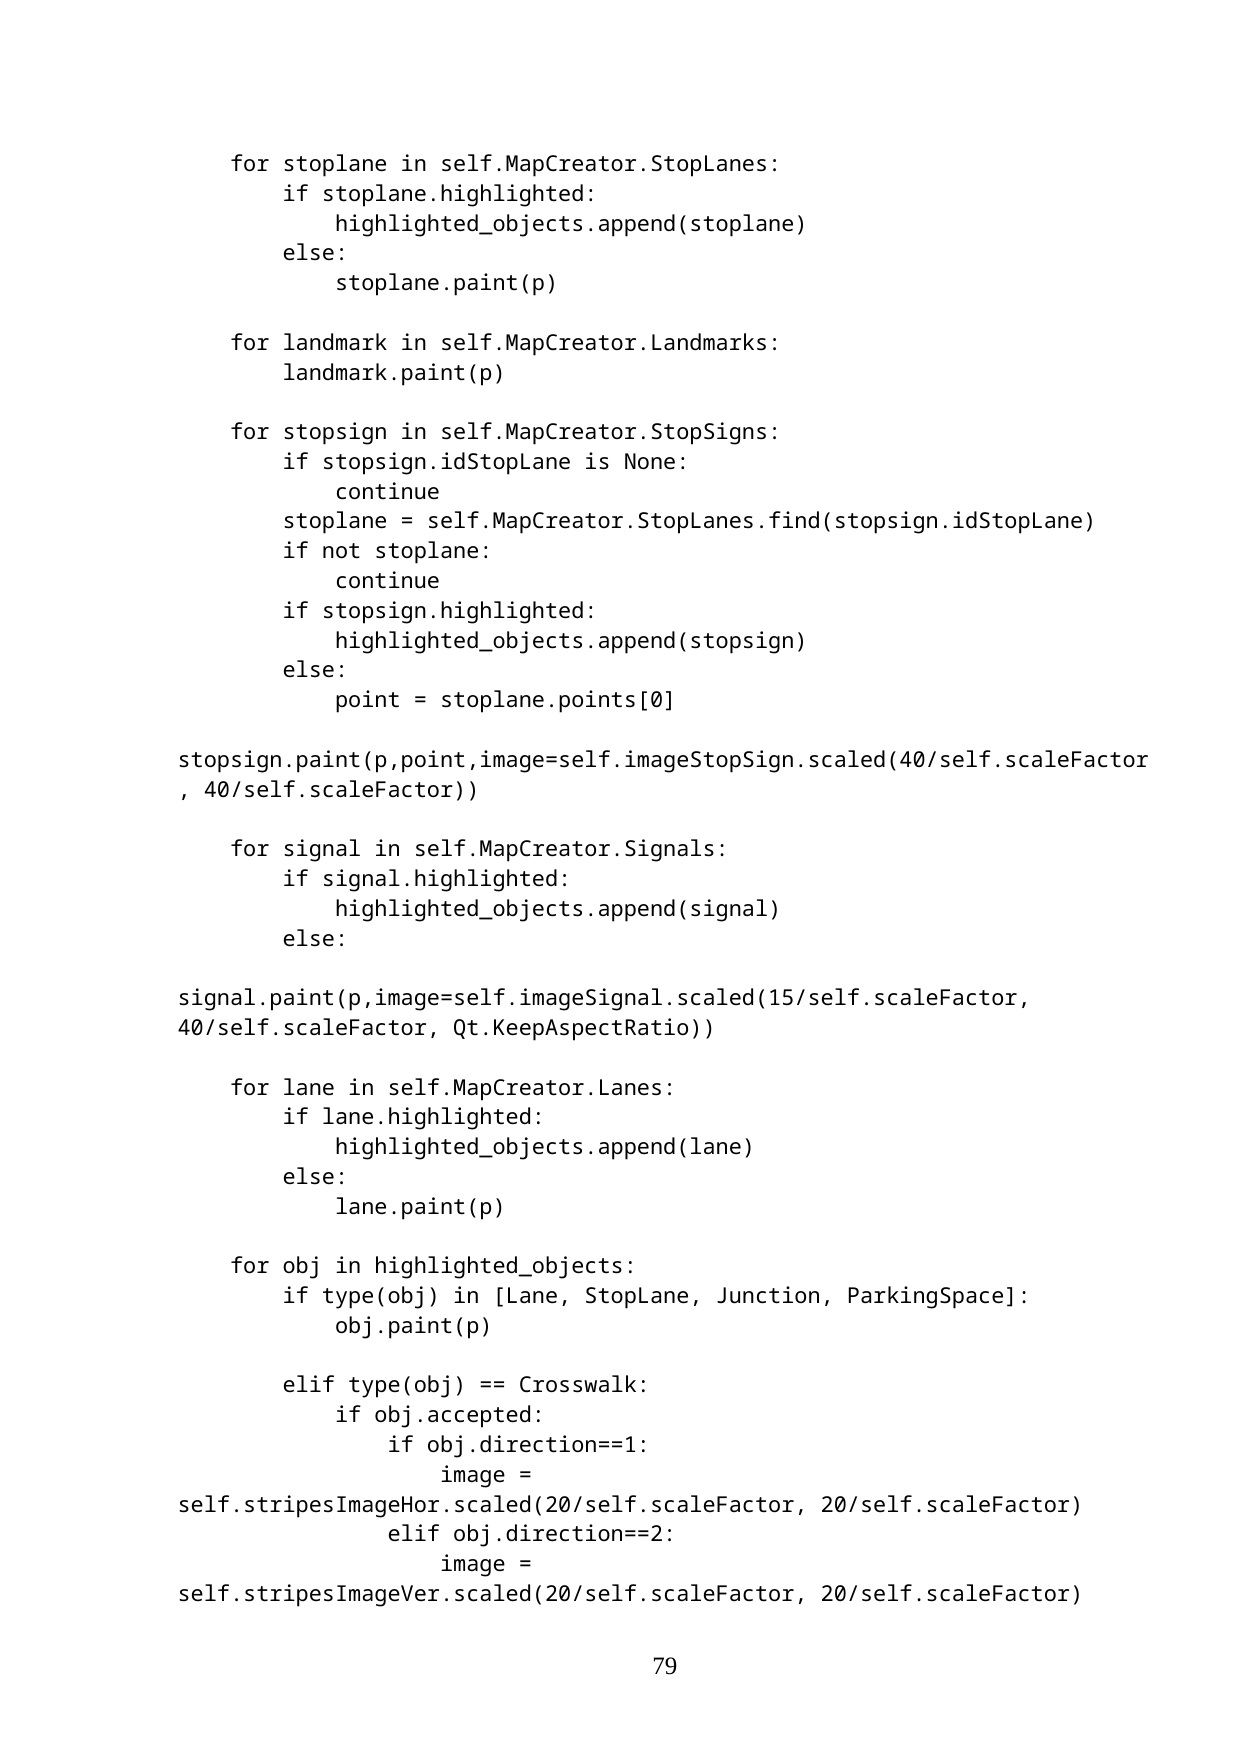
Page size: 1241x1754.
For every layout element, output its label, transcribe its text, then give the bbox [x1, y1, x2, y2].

text highlighted_objects.append(stoplane) [177, 207, 1152, 237]
text elif type(obj) == Crosswalk: [177, 1369, 1152, 1399]
text for landmark in self.MapCreator.Landmarks: [177, 327, 1152, 356]
text if obj.accepted: [177, 1399, 1152, 1429]
text point = stoplane.points[0] [177, 684, 1152, 714]
text if signal.highlighted: [177, 863, 1152, 893]
text for lane in self.MapCreator.Lanes: [177, 1071, 1152, 1101]
text else: [177, 237, 1152, 267]
text highlighted_objects.append(lane) [177, 1131, 1152, 1161]
text image = self.stripesImageHor.scaled(20/self.scaleFactor, 20/self.scaleFactor) [177, 1459, 1152, 1518]
text stoplane = self.MapCreator.StopLanes.find(stopsign.idStopLane) [177, 505, 1152, 535]
text highlighted_objects.append(stopsign) [177, 624, 1152, 654]
text for obj in highlighted_objects: [177, 1250, 1152, 1280]
text if lane.highlighted: [177, 1101, 1152, 1131]
text highlighted_objects.append(signal) [177, 893, 1152, 922]
text else: [177, 654, 1152, 684]
text continue [177, 476, 1152, 505]
text if not stoplane: [177, 535, 1152, 565]
text for stopsign in self.MapCreator.StopSigns: [177, 416, 1152, 446]
text stopsign.paint(p,point,image=self.imageStopSign.scaled(40/self.scaleFactor, 40/self.scaleFactor)) [177, 714, 1152, 803]
text obj.paint(p) [177, 1310, 1152, 1339]
text if type(obj) in [Lane, StopLane, Junction, ParkingSpace]: [177, 1280, 1152, 1310]
text landmark.paint(p) [177, 356, 1152, 386]
text signal.paint(p,image=self.imageSignal.scaled(15/self.scaleFactor, 40/self.scaleFactor, Qt.KeepAspectRatio)) [177, 952, 1152, 1042]
text else: [177, 1161, 1152, 1191]
text elif obj.direction==2: [177, 1518, 1152, 1548]
text continue [177, 565, 1152, 595]
text if obj.direction==1: [177, 1429, 1152, 1459]
text if stoplane.highlighted: [177, 178, 1152, 207]
text image = self.stripesImageVer.scaled(20/self.scaleFactor, 20/self.scaleFactor) [177, 1548, 1152, 1608]
text for signal in self.MapCreator.Signals: [177, 833, 1152, 863]
text else: [177, 922, 1152, 952]
text if stopsign.idStopLane is None: [177, 446, 1152, 476]
text stoplane.paint(p) [177, 267, 1152, 297]
text lane.paint(p) [177, 1191, 1152, 1220]
text for stoplane in self.MapCreator.StopLanes: [177, 148, 1152, 178]
text if stopsign.highlighted: [177, 595, 1152, 624]
